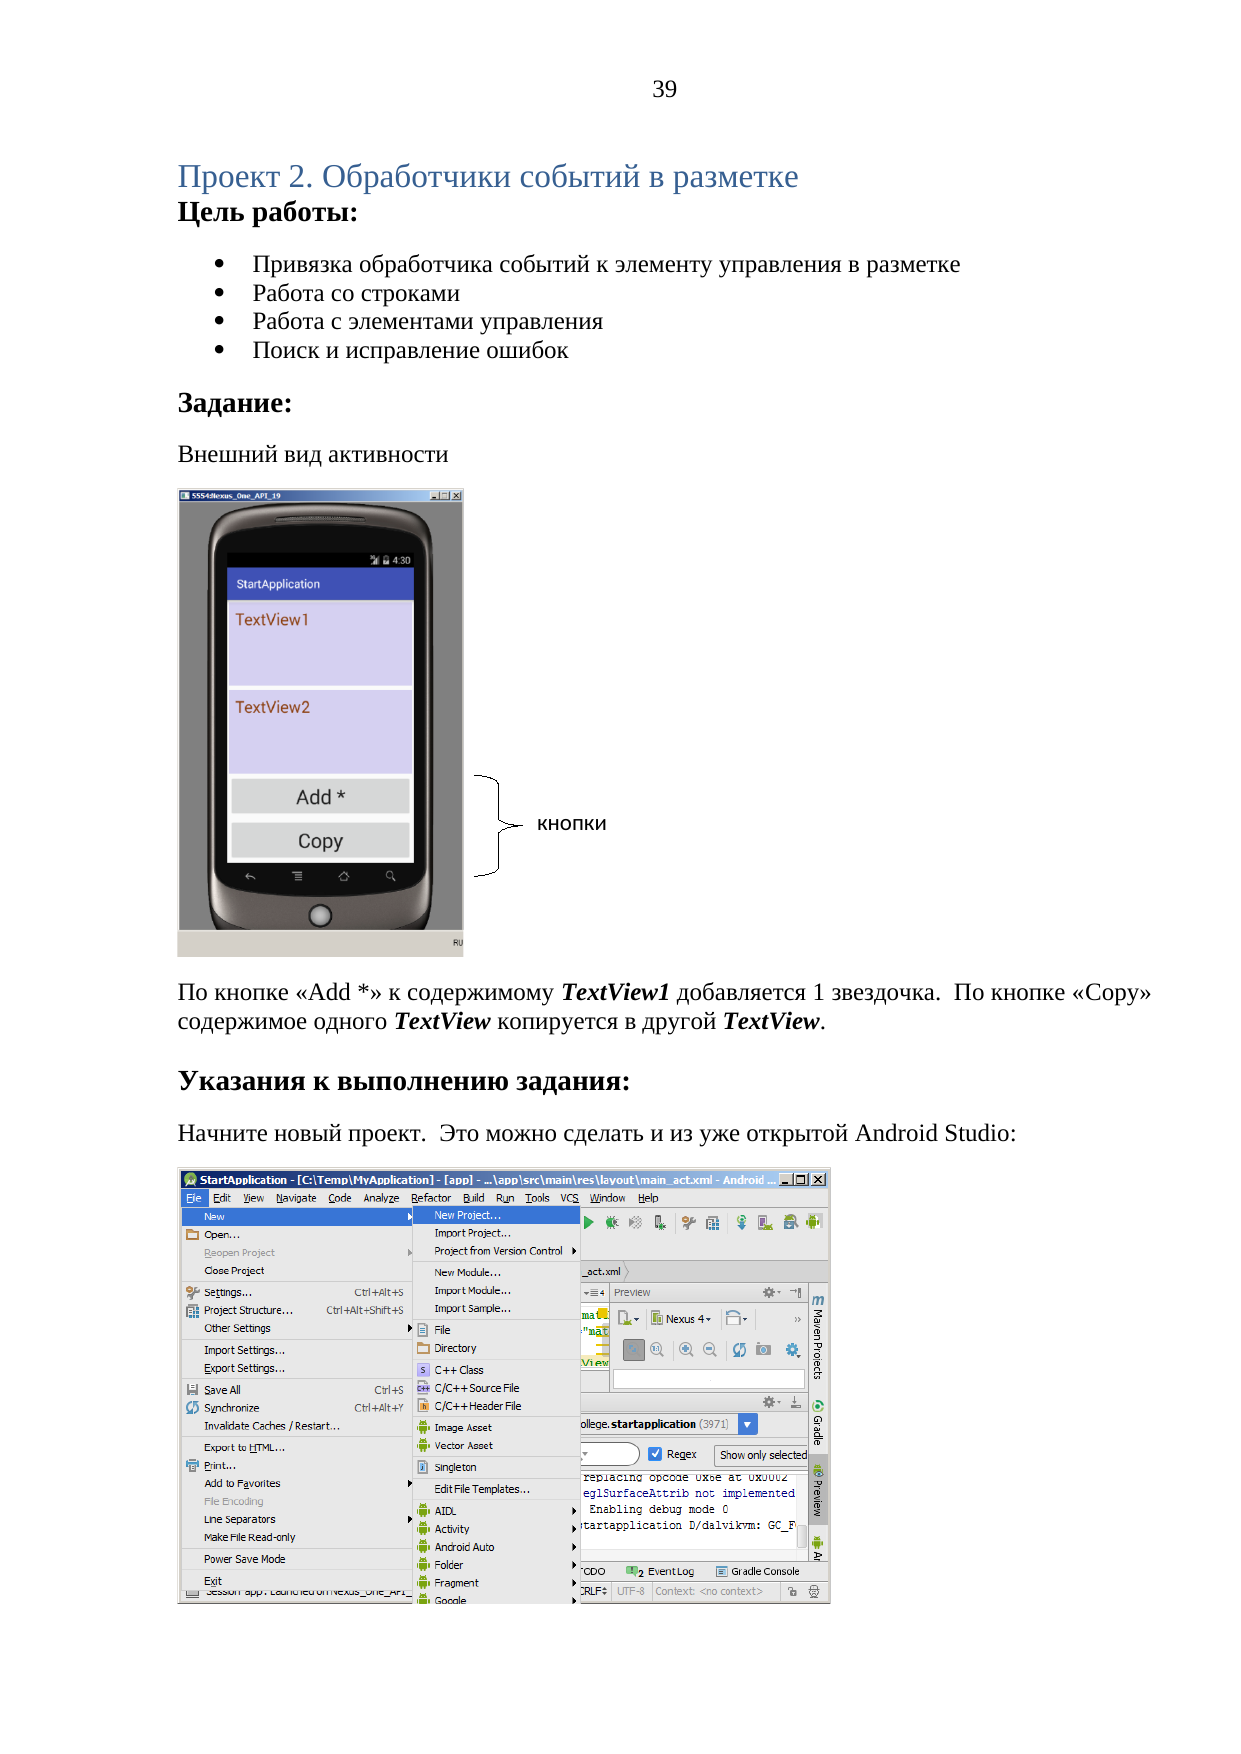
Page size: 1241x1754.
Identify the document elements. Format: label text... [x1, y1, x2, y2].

text Указания к выполнению задания: [177, 1063, 1152, 1097]
list Работа с элементами управления [215, 306, 1152, 335]
picture [177, 488, 464, 957]
list Поиск и исправление ошибок [215, 335, 1152, 364]
list Привязка обработчика событий к элементу управления в разметке [215, 249, 1152, 278]
text По кнопке «Add *» к содержимому TextView1 добавляется 1 звездочка. По кнопке «Copy» содержимое одного TextView копируется в другой TextView. [177, 977, 1152, 1034]
text Цель работы: [177, 194, 1152, 228]
text Внешний вид активности [177, 439, 1152, 468]
text Задание: [177, 385, 1152, 418]
list Работа со строками [215, 278, 1152, 306]
picture [177, 1167, 831, 1604]
subtitle Проект 2. Обработчики событий в разметке [177, 156, 1152, 194]
text Начните новый проект. Это можно сделать и из уже открытой Android Studio: [177, 1118, 1152, 1146]
